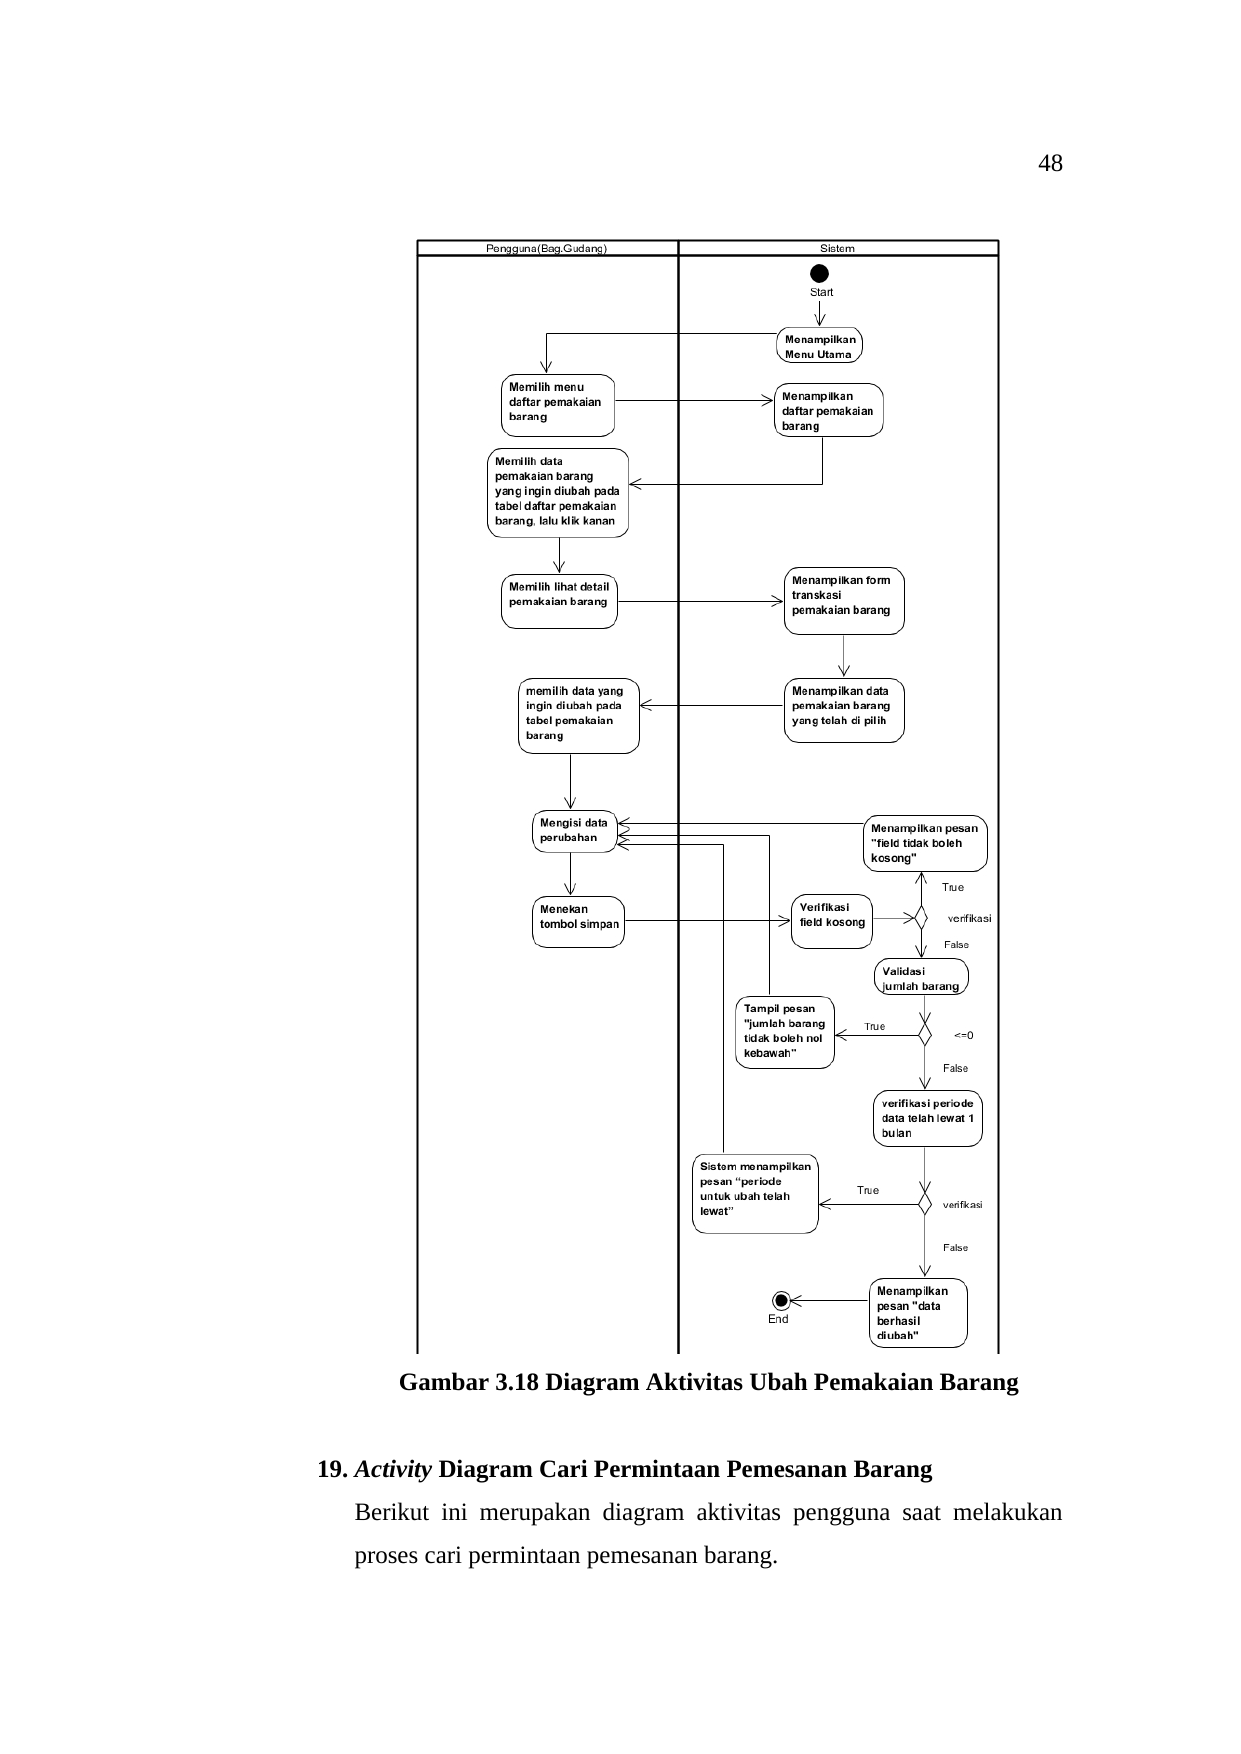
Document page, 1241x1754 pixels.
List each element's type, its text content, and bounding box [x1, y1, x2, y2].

list Berikut ini merupakan diagram aktivitas pengguna saat melakukan proses cari permintaan pemesanan barang. [354, 1497, 1063, 1569]
list Gambar 3.18 Diagram Aktivitas Ubah Pemakaian Barang [354, 1367, 1063, 1396]
list Activity Diagram Cari Permintaan Pemesanan Barang [317, 1454, 1063, 1482]
picture [413, 236, 1004, 1354]
